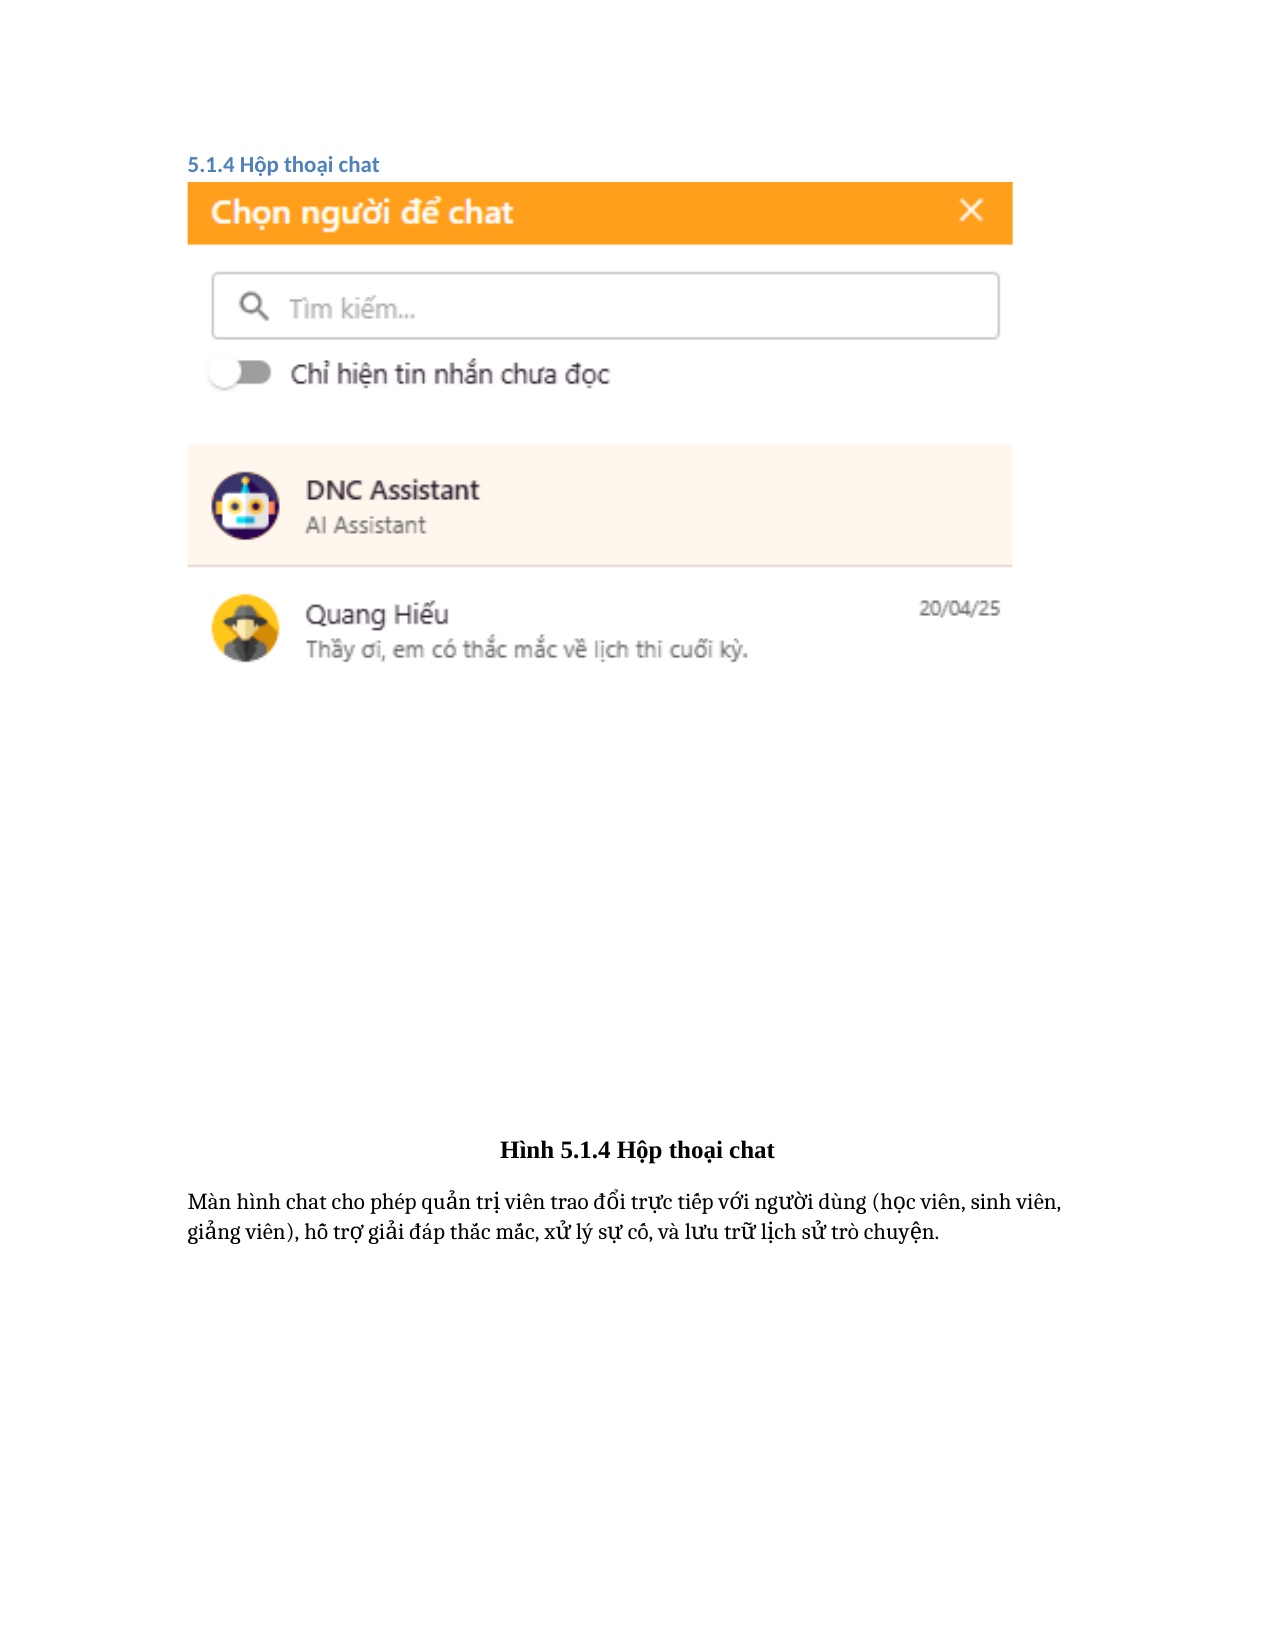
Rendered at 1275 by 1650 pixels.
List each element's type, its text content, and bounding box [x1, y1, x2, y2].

text Hình 5.1.4 Hộp thoại chat [187, 1135, 1087, 1164]
text Màn hình chat cho phép quản trị viên trao đổi trực tiếp với người dùng (học viên, sinh viên, giảng viên), hỗ trợ giải đáp thắc mắc, xử lý sự cố, và lưu trữ lịch sử trò chuyện. [187, 1189, 1087, 1245]
picture [187, 182, 1013, 1111]
subtitle 5.1.4 Hộp thoại chat [187, 150, 1087, 178]
